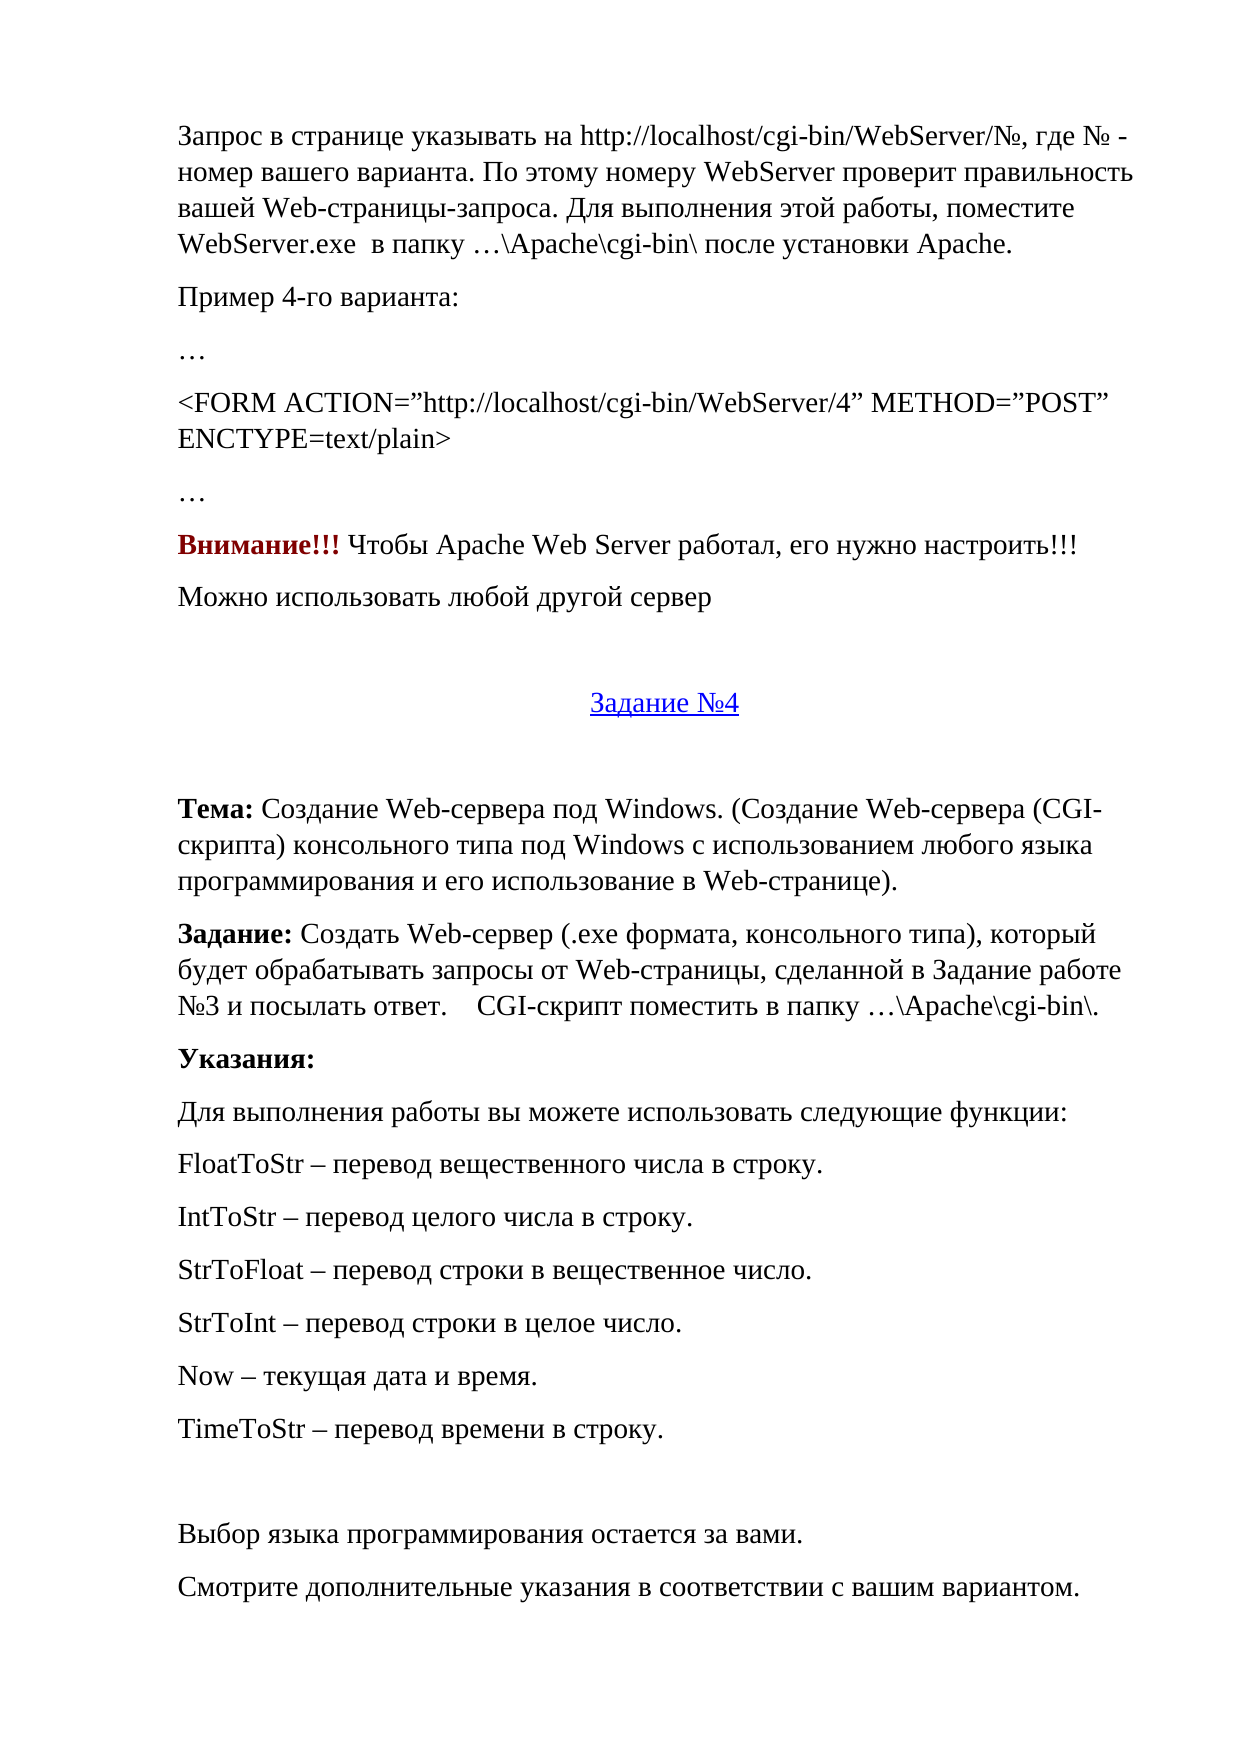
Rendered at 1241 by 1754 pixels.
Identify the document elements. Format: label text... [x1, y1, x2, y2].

text Смотрите дополнительные указания в соответствии с вашим вариантом. [177, 1569, 1152, 1603]
text Можно использовать любой другой сервер [177, 579, 1152, 613]
text FloatToStr – перевод вещественного числа в строку. [177, 1147, 1152, 1180]
text Указания: [177, 1041, 1152, 1074]
text StrToFloat – перевод строки в вещественное число. [177, 1252, 1152, 1286]
text Пример 4-го варианта: [177, 279, 1152, 313]
text <FORM ACTION=”http://localhost/cgi-bin/WebServer/4” METHOD=”POST” ENCTYPE=text/plain> [177, 385, 1152, 455]
text Для выполнения работы вы можете использовать следующие функции: [177, 1094, 1152, 1127]
text … [177, 474, 1152, 507]
text TimeToStr – перевод времени в строку. [177, 1411, 1152, 1444]
text IntToStr – перевод целого числа в строку. [177, 1199, 1152, 1233]
text Внимание!!! Чтобы Apache Web Server работал, его нужно настроить!!! [177, 527, 1152, 560]
text Выбор языка программирования остается за вами. [177, 1516, 1152, 1550]
text StrToInt – перевод строки в целое число. [177, 1305, 1152, 1339]
text … [177, 332, 1152, 366]
text Задание: Создать Web-сервер (.exe формата, консольного типа), который будет обрабатывать запросы от Web-страницы, сделанной в Задание работе №3 и посылать ответ. CGI-скрипт поместить в папку …\Apache\cgi-bin\. [177, 916, 1152, 1022]
text Запрос в странице указывать на http://localhost/cgi-bin/WebServer/№, где № - номер вашего варианта. По этому номеру WebServer проверит правильность вашей Web-страницы-запроса. Для выполнения этой работы, поместите WebServer.exe в папку …\Apache\cgi-bin\ после установки Apache. [177, 118, 1152, 260]
text Now – текущая дата и время. [177, 1358, 1152, 1391]
text Задание №4 [177, 685, 1152, 719]
text Тема: Создание Web-сервера под Windows. (Создание Web-сервера (CGI-скрипта) консольного типа под Windows с использованием любого языка программирования и его использование в Web-странице). [177, 791, 1152, 897]
